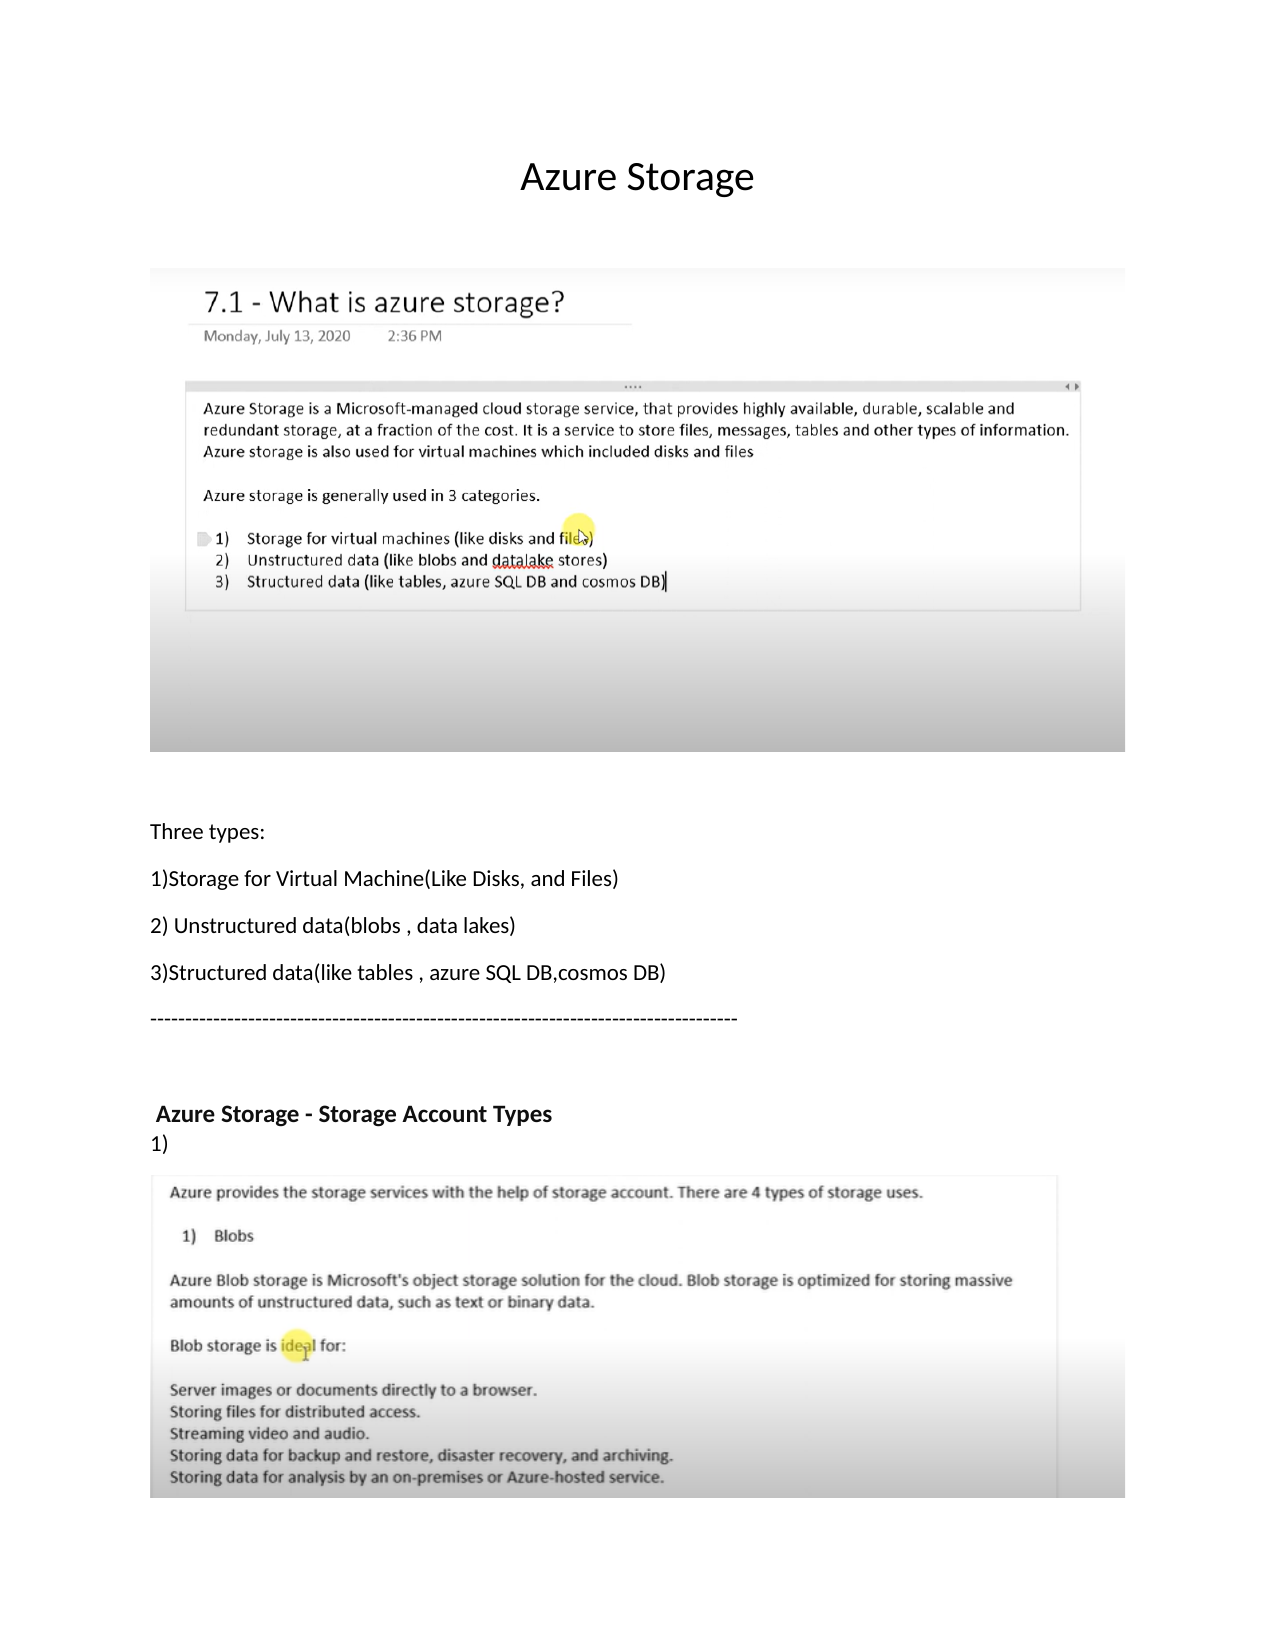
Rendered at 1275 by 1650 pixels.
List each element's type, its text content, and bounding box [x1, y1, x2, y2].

text 1)Storage for Virtual Machine(Like Disks, and Files) [150, 864, 1125, 892]
picture [150, 268, 1125, 752]
picture [150, 1175, 1125, 1498]
text 1) [150, 1129, 1125, 1157]
text ------------------------------------------------------------------------------------ [150, 1004, 1125, 1033]
text 3)Structured data(like tables , azure SQL DB,cosmos DB) [150, 958, 1125, 986]
text Three types: [150, 817, 1125, 845]
text 2) Unstructured data(blobs , data lakes) [150, 911, 1125, 939]
text Azure Storage - Storage Account Types [150, 1098, 1125, 1129]
text Azure Storage [150, 150, 1125, 201]
